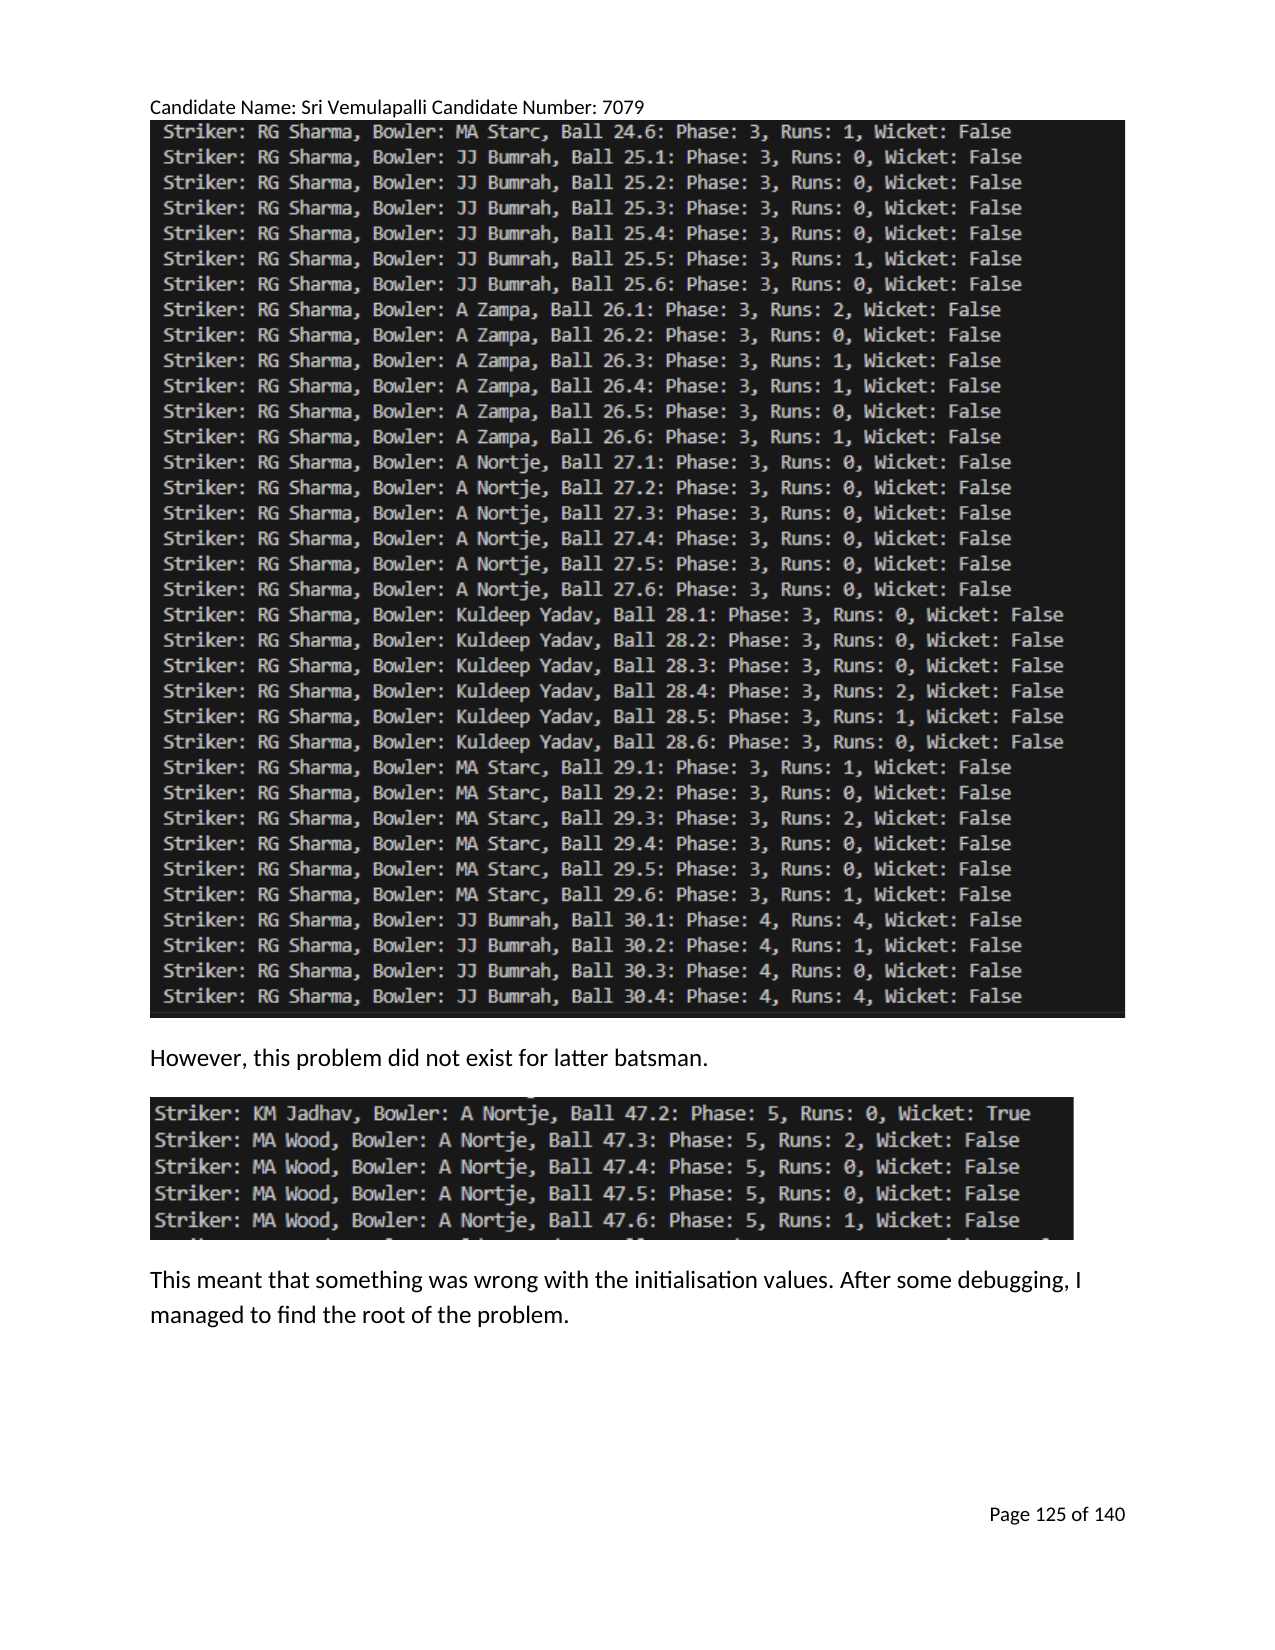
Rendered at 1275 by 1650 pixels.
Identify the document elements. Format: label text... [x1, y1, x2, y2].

picture [150, 120, 1125, 1018]
text This meant that something was wrong with the initialisation values. After some debugging, I managed to find the root of the problem. [150, 1264, 1125, 1330]
picture [150, 1097, 1074, 1240]
text However, this problem did not exist for latter batsman. [150, 1042, 1125, 1072]
